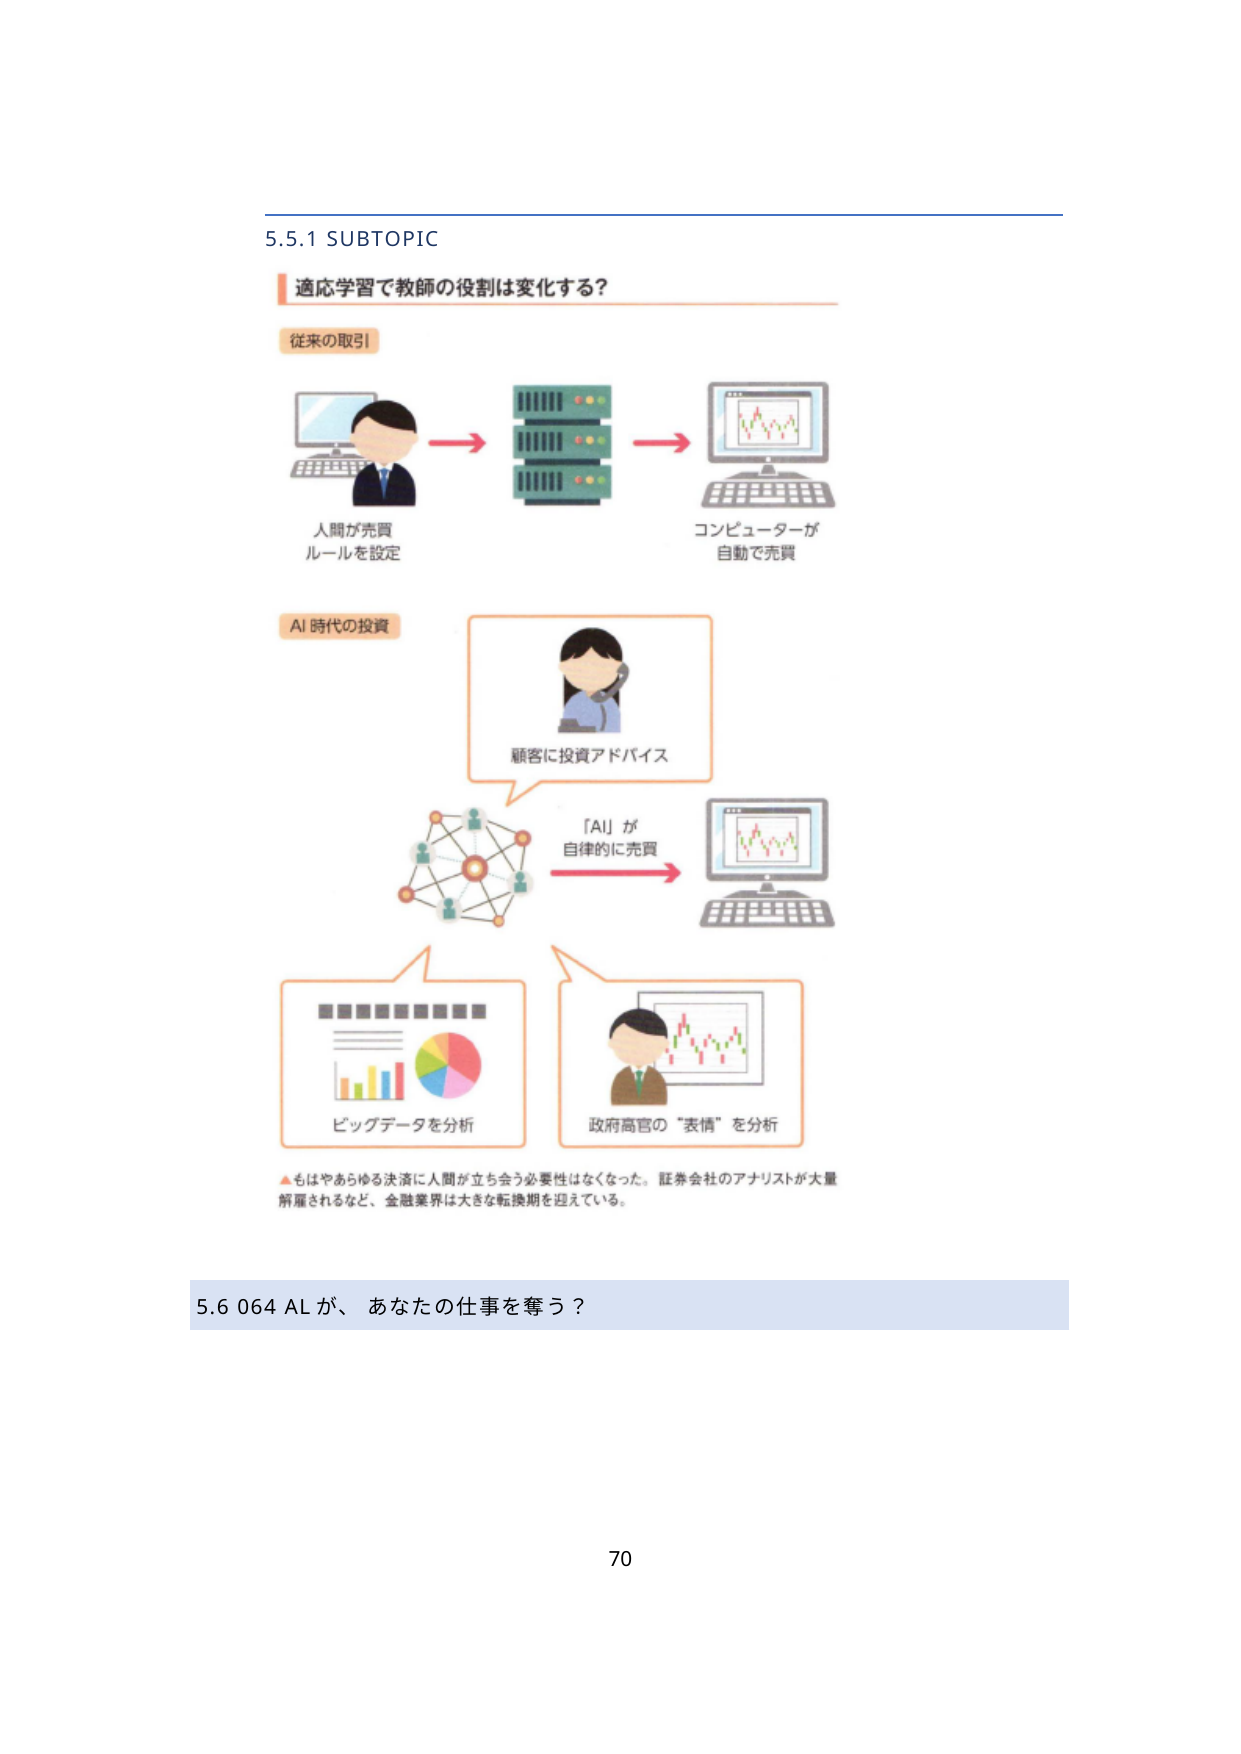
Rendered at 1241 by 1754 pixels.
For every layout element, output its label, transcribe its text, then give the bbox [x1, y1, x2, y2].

text 064 Alが、 あなたの仕事を奪う？ [196, 1286, 1063, 1324]
picture [264, 257, 854, 1216]
